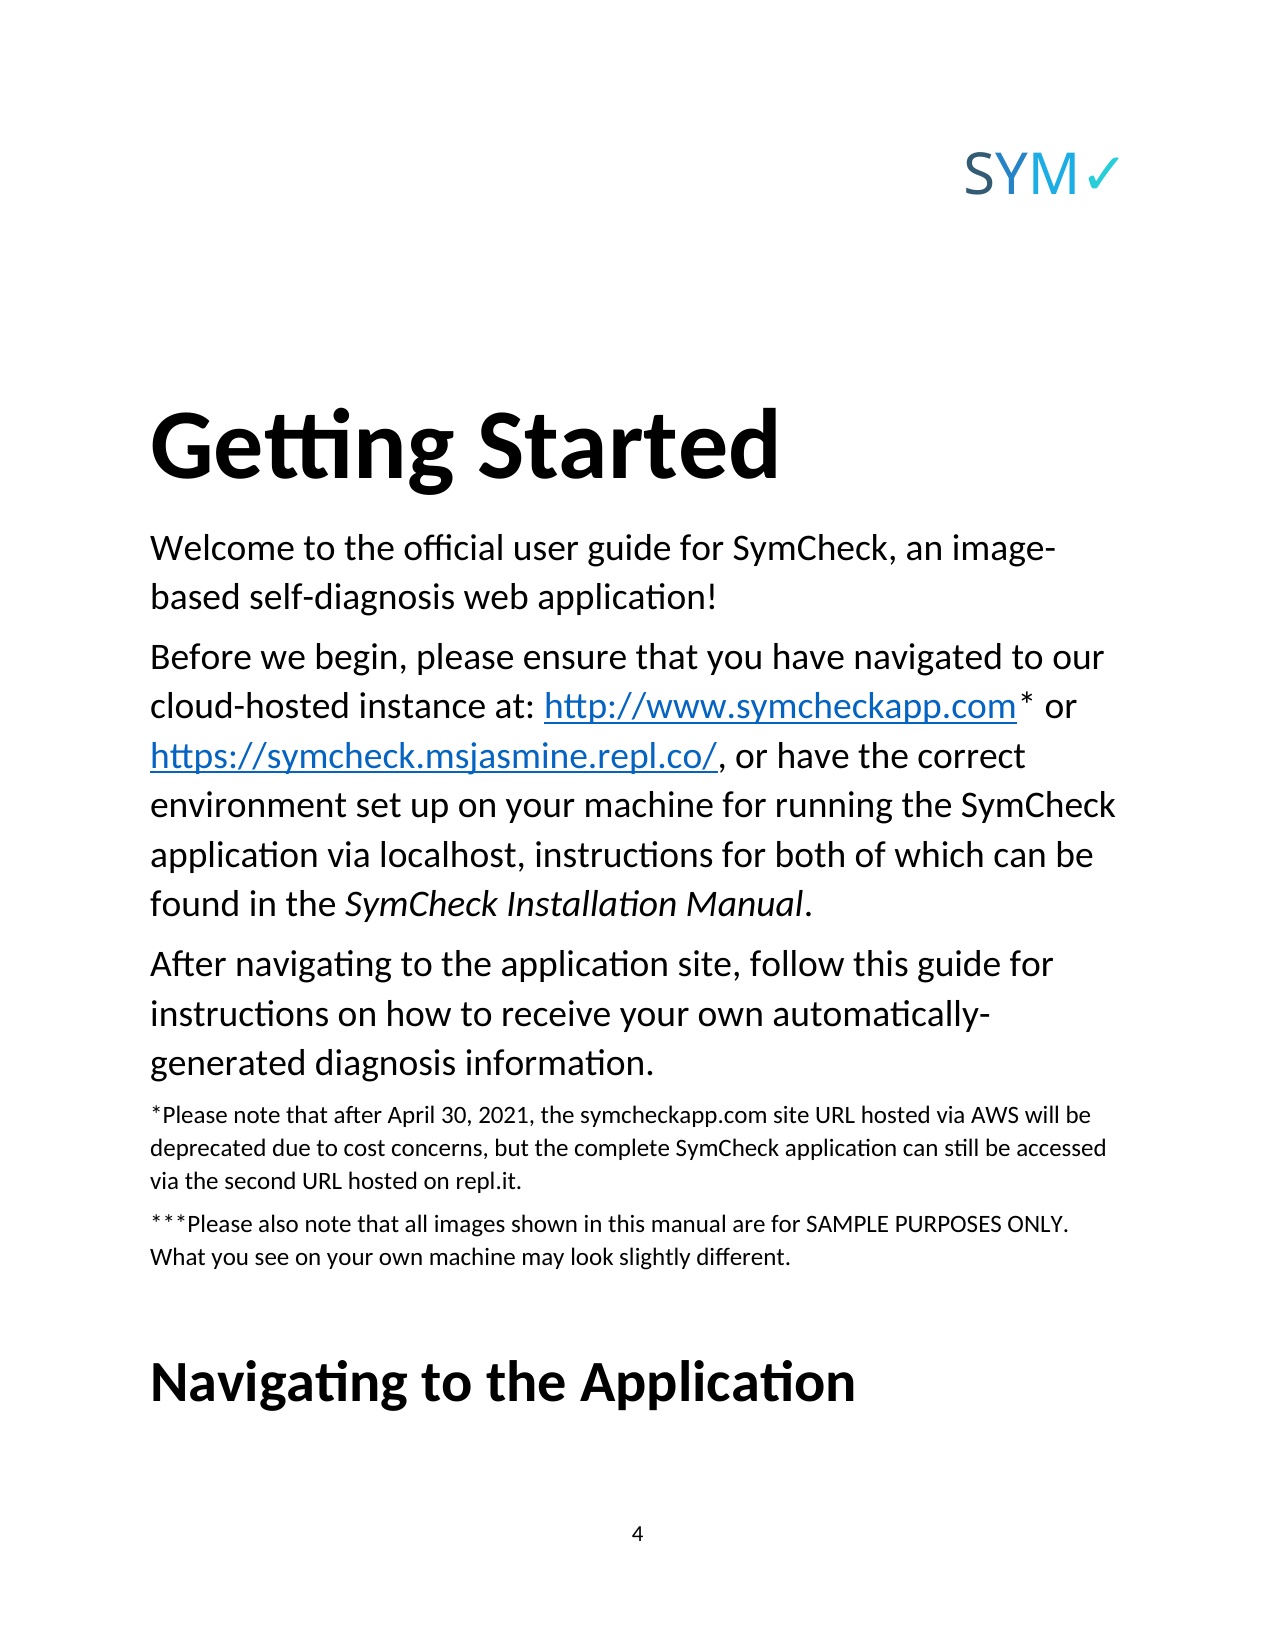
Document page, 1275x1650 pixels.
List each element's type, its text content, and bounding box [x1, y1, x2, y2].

text Welcome to the official user guide for SymCheck, an image-based self-diagnosis web application! [150, 524, 1125, 619]
text Before we begin, please ensure that you have navigated to our cloud-hosted instance at: http://www.symcheckapp.com* or https://symcheck.msjasmine.repl.co/, or have the correct environment set up on your machine for running the SymCheck application via localhost, instructions for both of which can be found in the SymCheck Installation Manual. [150, 633, 1125, 926]
text Getting Started [150, 381, 1125, 503]
text *Please note that after April 30, 2021, the symcheckapp.com site URL hosted via AWS will be deprecated due to cost concerns, but the complete SymCheck application can still be accessed via the second URL hosted on repl.it. [150, 1099, 1125, 1196]
text Navigating to the Application [150, 1344, 1125, 1416]
text After navigating to the application site, follow this guide for instructions on how to receive your own automatically-generated diagnosis information. [150, 940, 1125, 1085]
text ***Please also note that all images shown in this manual are for SAMPLE PURPOSES ONLY. What you see on your own machine may look slightly different. [150, 1208, 1125, 1272]
